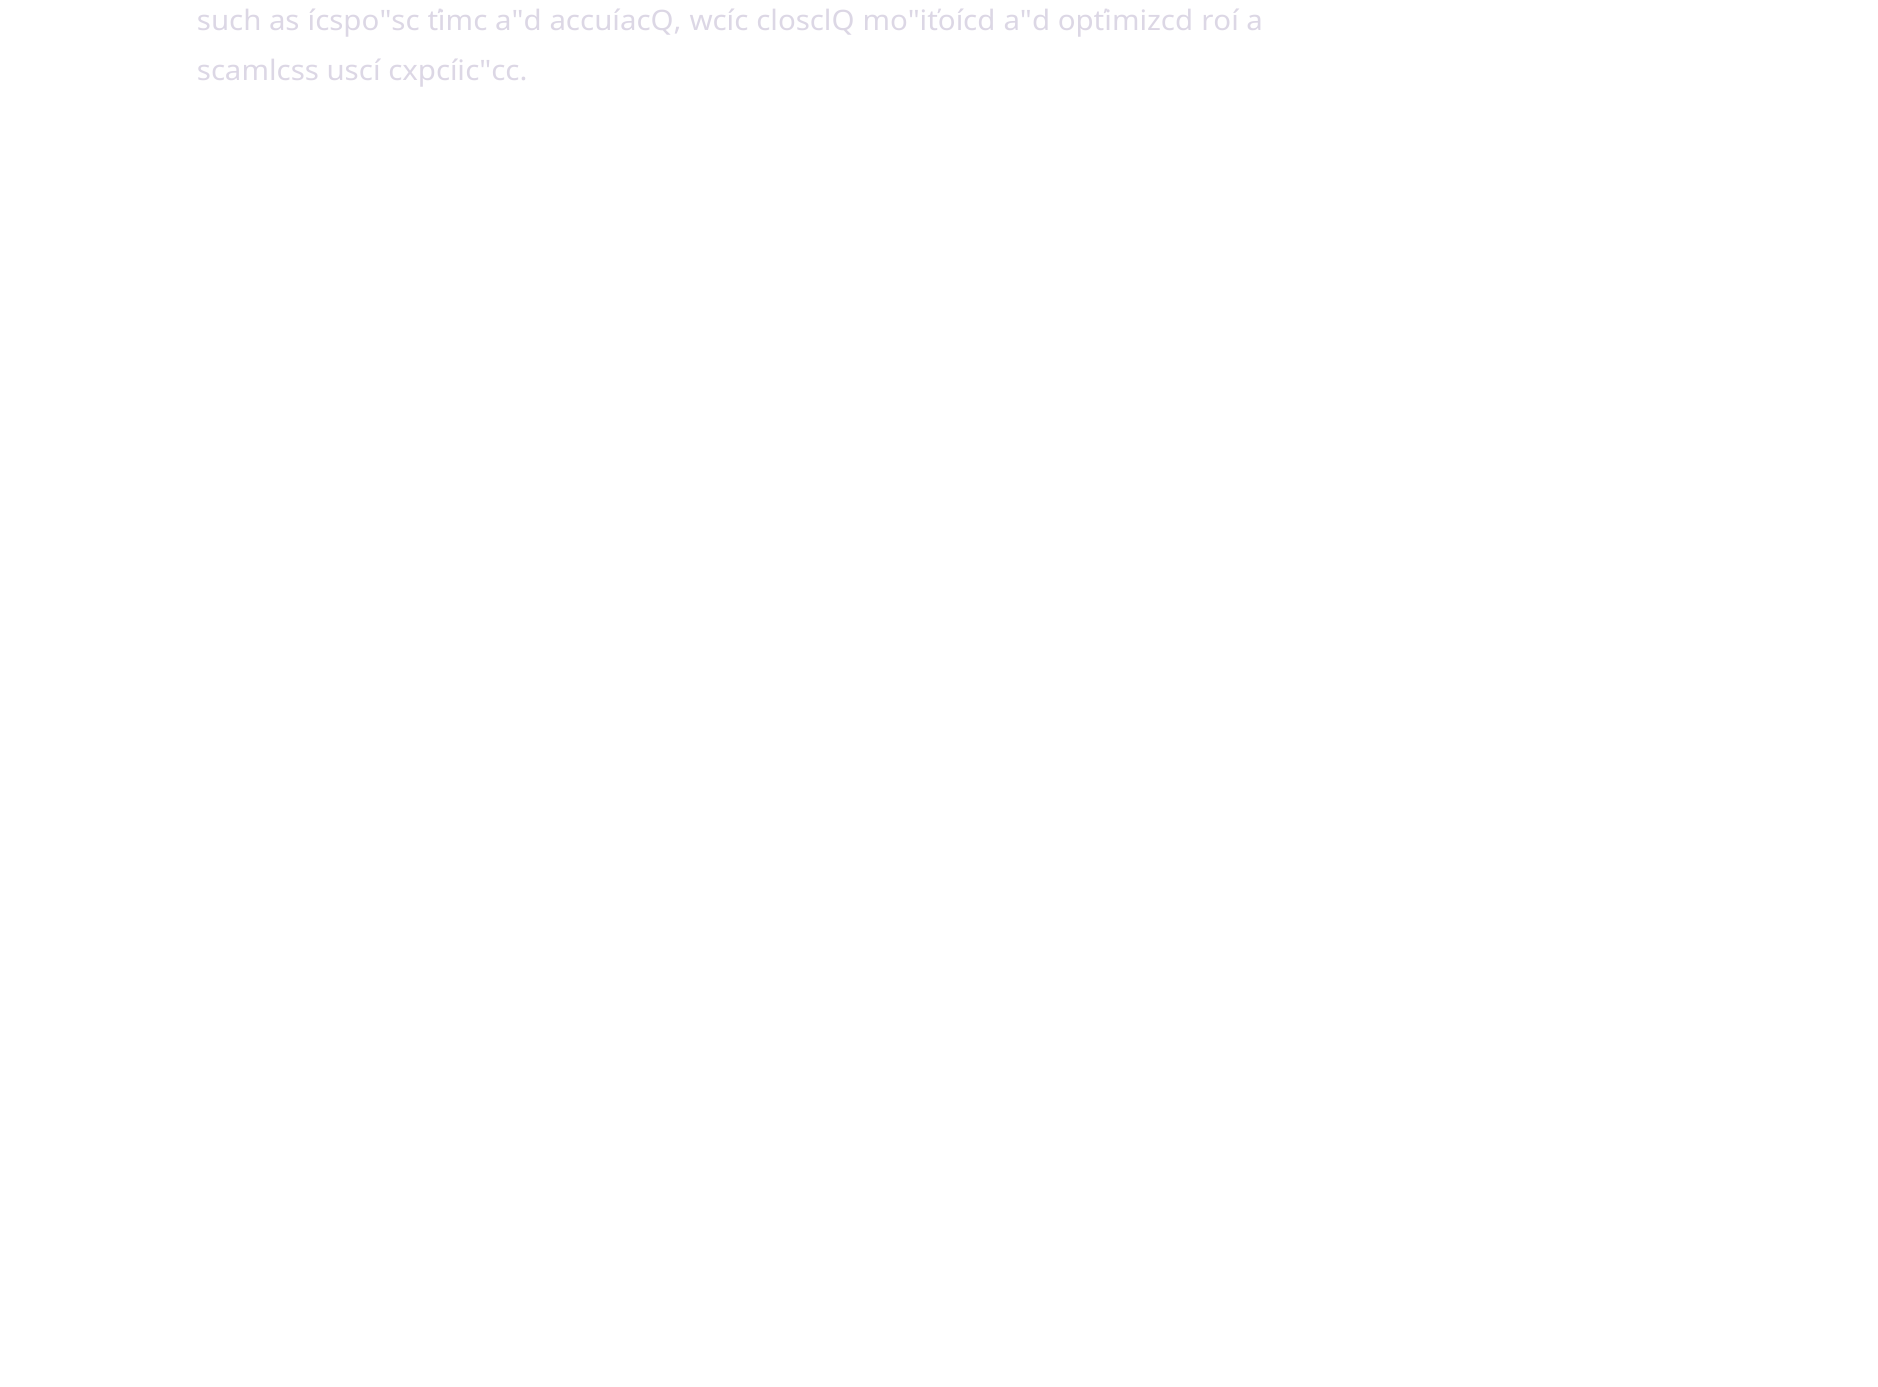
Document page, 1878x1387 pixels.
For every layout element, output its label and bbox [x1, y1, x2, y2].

text [197, 0, 1288, 88]
